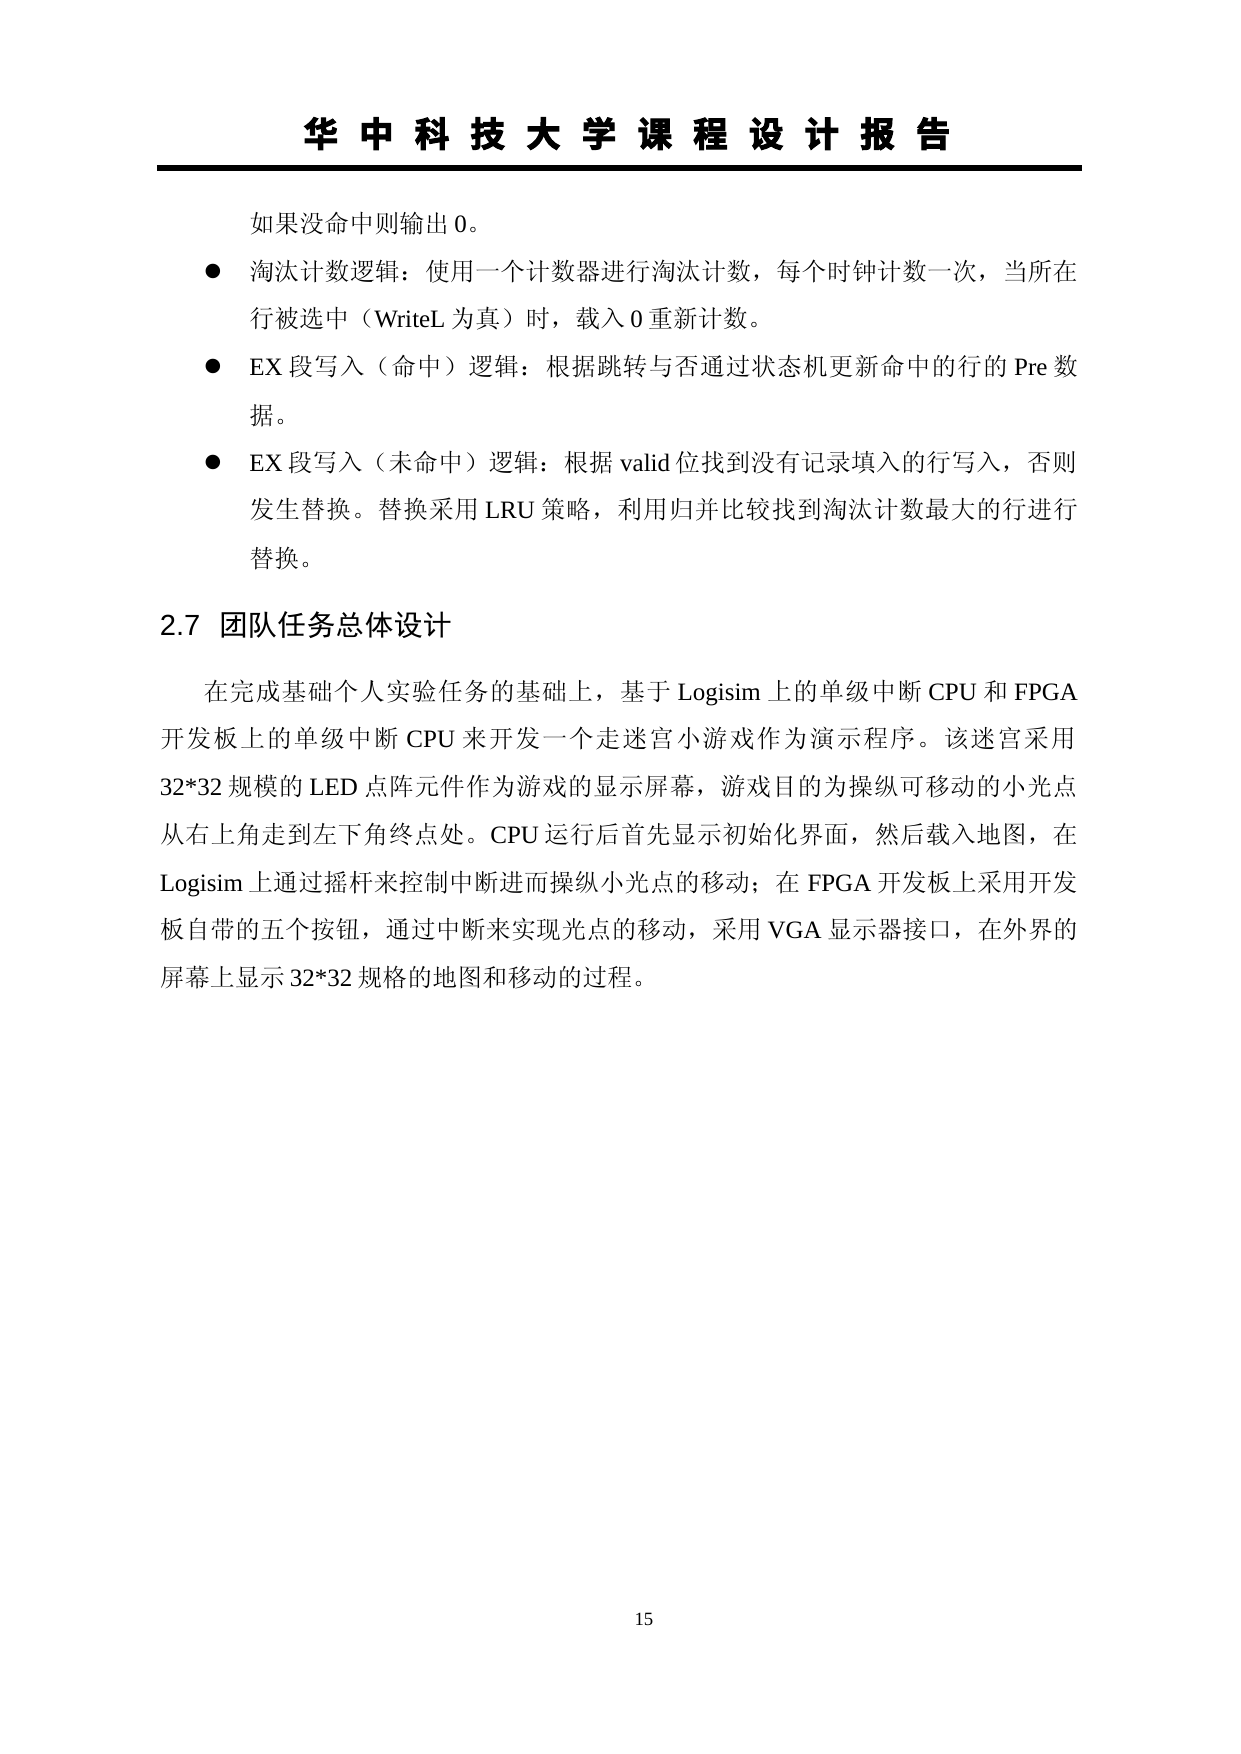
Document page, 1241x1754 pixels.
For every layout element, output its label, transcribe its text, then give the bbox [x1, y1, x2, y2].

text 在完成基础个人实验任务的基础上，基于Logisim上的单级中断CPU和FPGA开发板上的单级中断CPU来开发一个走迷宫小游戏作为演示程序。该迷宫采用32*32规模的LED点阵元件作为游戏的显示屏幕，游戏目的为操纵可移动的小光点从右上角走到左下角终点处。CPU运行后首先显示初始化界面，然后载入地图，在Logisim上通过摇杆来控制中断进而操纵小光点的移动；在FPGA开发板上采用开发板自带的五个按钮，通过中断来实现光点的移动，采用VGA显示器接口，在外界的屏幕上显示32*32规格的地图和移动的过程。 [159, 666, 1078, 1001]
list EX段写入（未命中）逻辑：根据valid位找到没有记录填入的行写入，否则发生替换。替换采用LRU策略，利用归并比较找到淘汰计数最大的行进行替换。 [203, 437, 1078, 581]
list 淘汰计数逻辑：使用一个计数器进行淘汰计数，每个时钟计数一次，当所在行被选中（WriteL为真）时，载入0重新计数。 [203, 246, 1078, 342]
list EX段写入（命中）逻辑：根据跳转与否通过状态机更新命中的行的Pre数据。 [203, 342, 1078, 437]
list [203, 198, 1078, 246]
subtitle 团队任务总体设计 [159, 606, 1053, 641]
